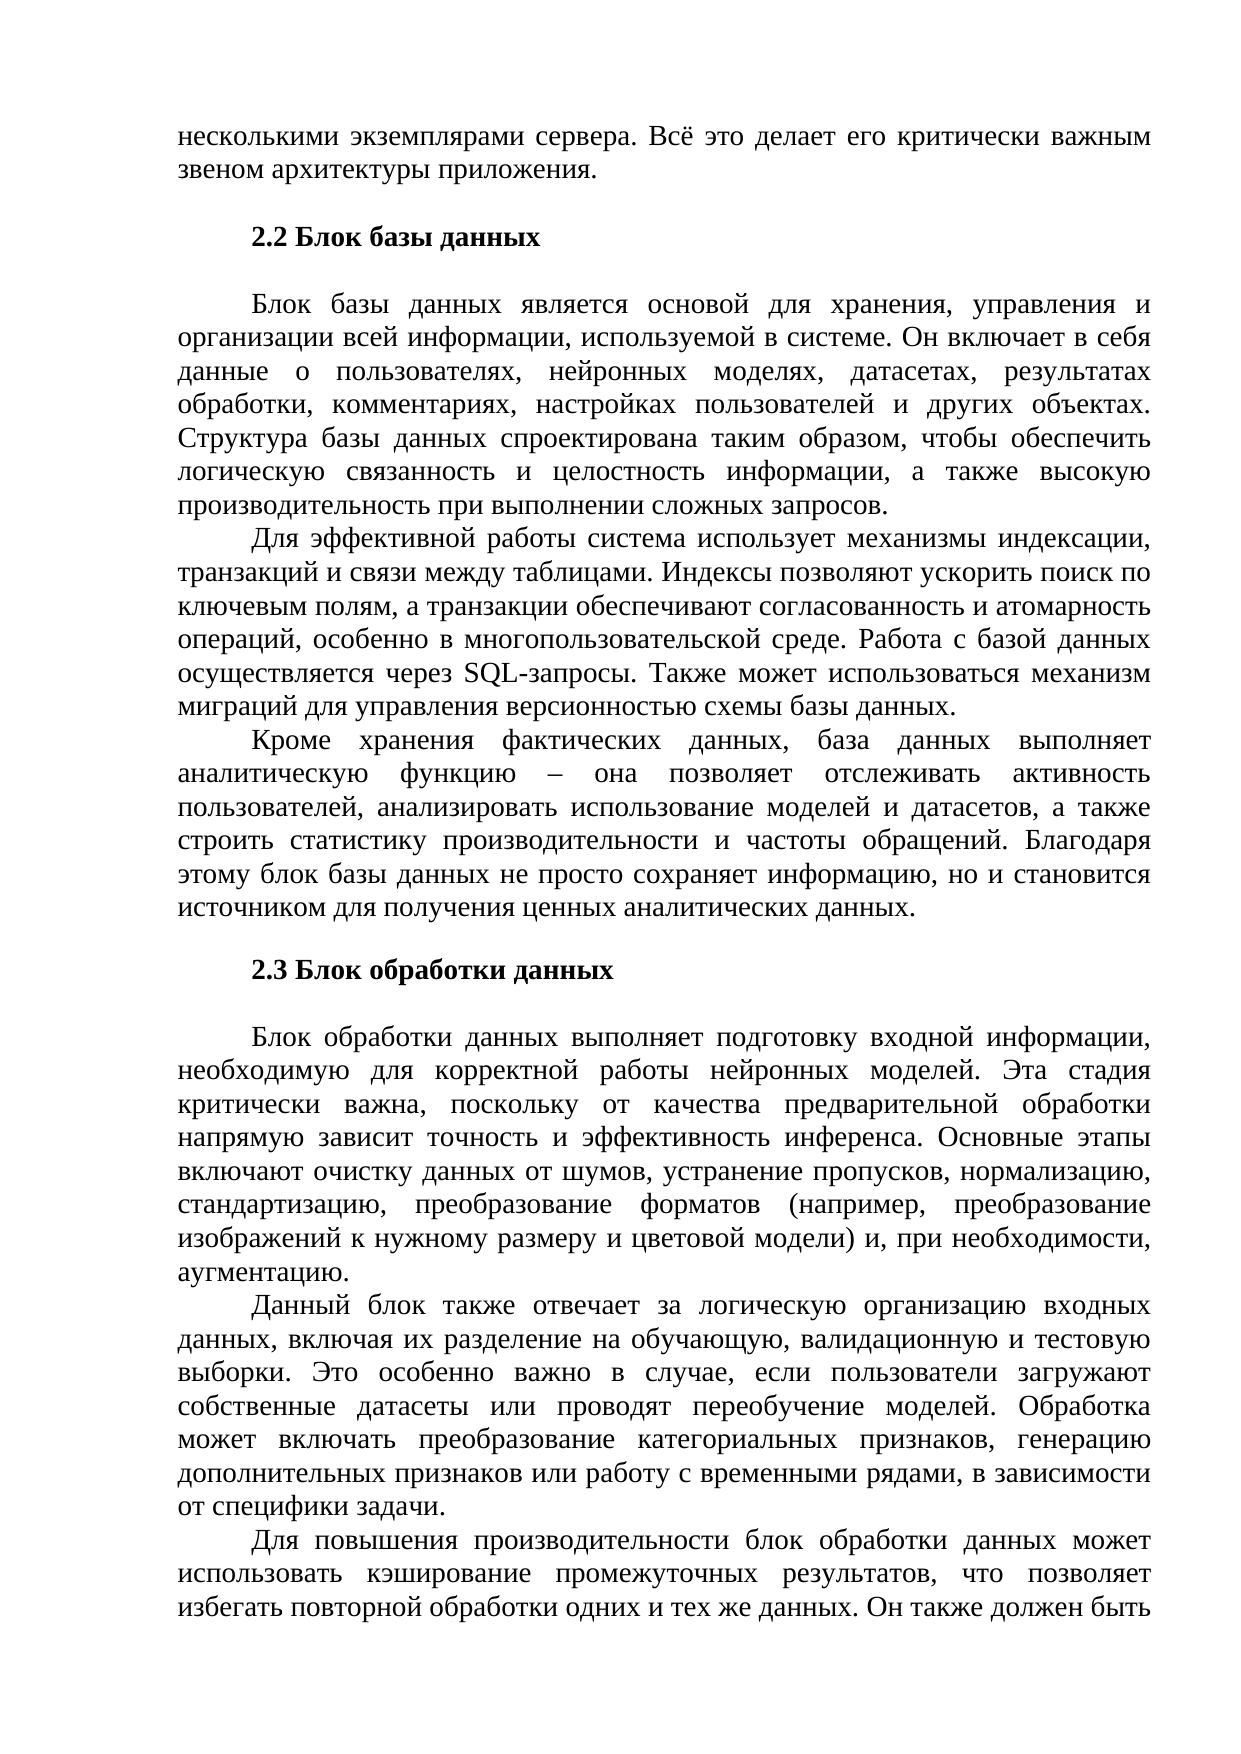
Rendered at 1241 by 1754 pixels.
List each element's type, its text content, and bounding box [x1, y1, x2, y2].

text Данный блок также отвечает за логическую организацию входных данных, включая их разделение на обучающую, валидационную и тестовую выборки. Это особенно важно в случае, если пользователи загружают собственные датасеты или проводят переобучение моделей. Обработка может включать преобразование категориальных признаков, генерацию дополнительных признаков или работу с временными рядами, в зависимости от специфики задачи. [177, 1287, 1152, 1522]
text Блок обработки данных выполняет подготовку входной информации, необходимую для корректной работы нейронных моделей. Эта стадия критически важна, поскольку от качества предварительной обработки напрямую зависит точность и эффективность инференса. Основные этапы включают очистку данных от шумов, устранение пропусков, нормализацию, стандартизацию, преобразование форматов (например, преобразование изображений к нужному размеру и цветовой модели) и, при необходимости, аугментацию. [177, 1019, 1152, 1287]
subtitle 2.3 Блок обработки данных [251, 952, 1152, 985]
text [177, 118, 1152, 185]
text Кроме хранения фактических данных, база данных выполняет аналитическую функцию – она позволяет отслеживать активность пользователей, анализировать использование моделей и датасетов, а также строить статистику производительности и частоты обращений. Благодаря этому блок базы данных не просто сохраняет информацию, но и становится источником для получения ценных аналитических данных. [177, 722, 1152, 923]
subtitle 2.2 Блок базы данных [251, 219, 1152, 252]
text Для эффективной работы система использует механизмы индексации, транзакций и связи между таблицами. Индексы позволяют ускорить поиск по ключевым полям, а транзакции обеспечивают согласованность и атомарность операций, особенно в многопользовательской среде. Работа с базой данных осуществляется через SQL-запросы. Также может использоваться механизм миграций для управления версионностью схемы базы данных. [177, 521, 1152, 722]
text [177, 1522, 1152, 1623]
text Блок базы данных является основой для хранения, управления и организации всей информации, используемой в системе. Он включает в себя данные о пользователях, нейронных моделях, датасетах, результатах обработки, комментариях, настройках пользователей и других объектах. Структура базы данных спроектирована таким образом, чтобы обеспечить логическую связанность и целостность информации, а также высокую производительность при выполнении сложных запросов. [177, 286, 1152, 521]
